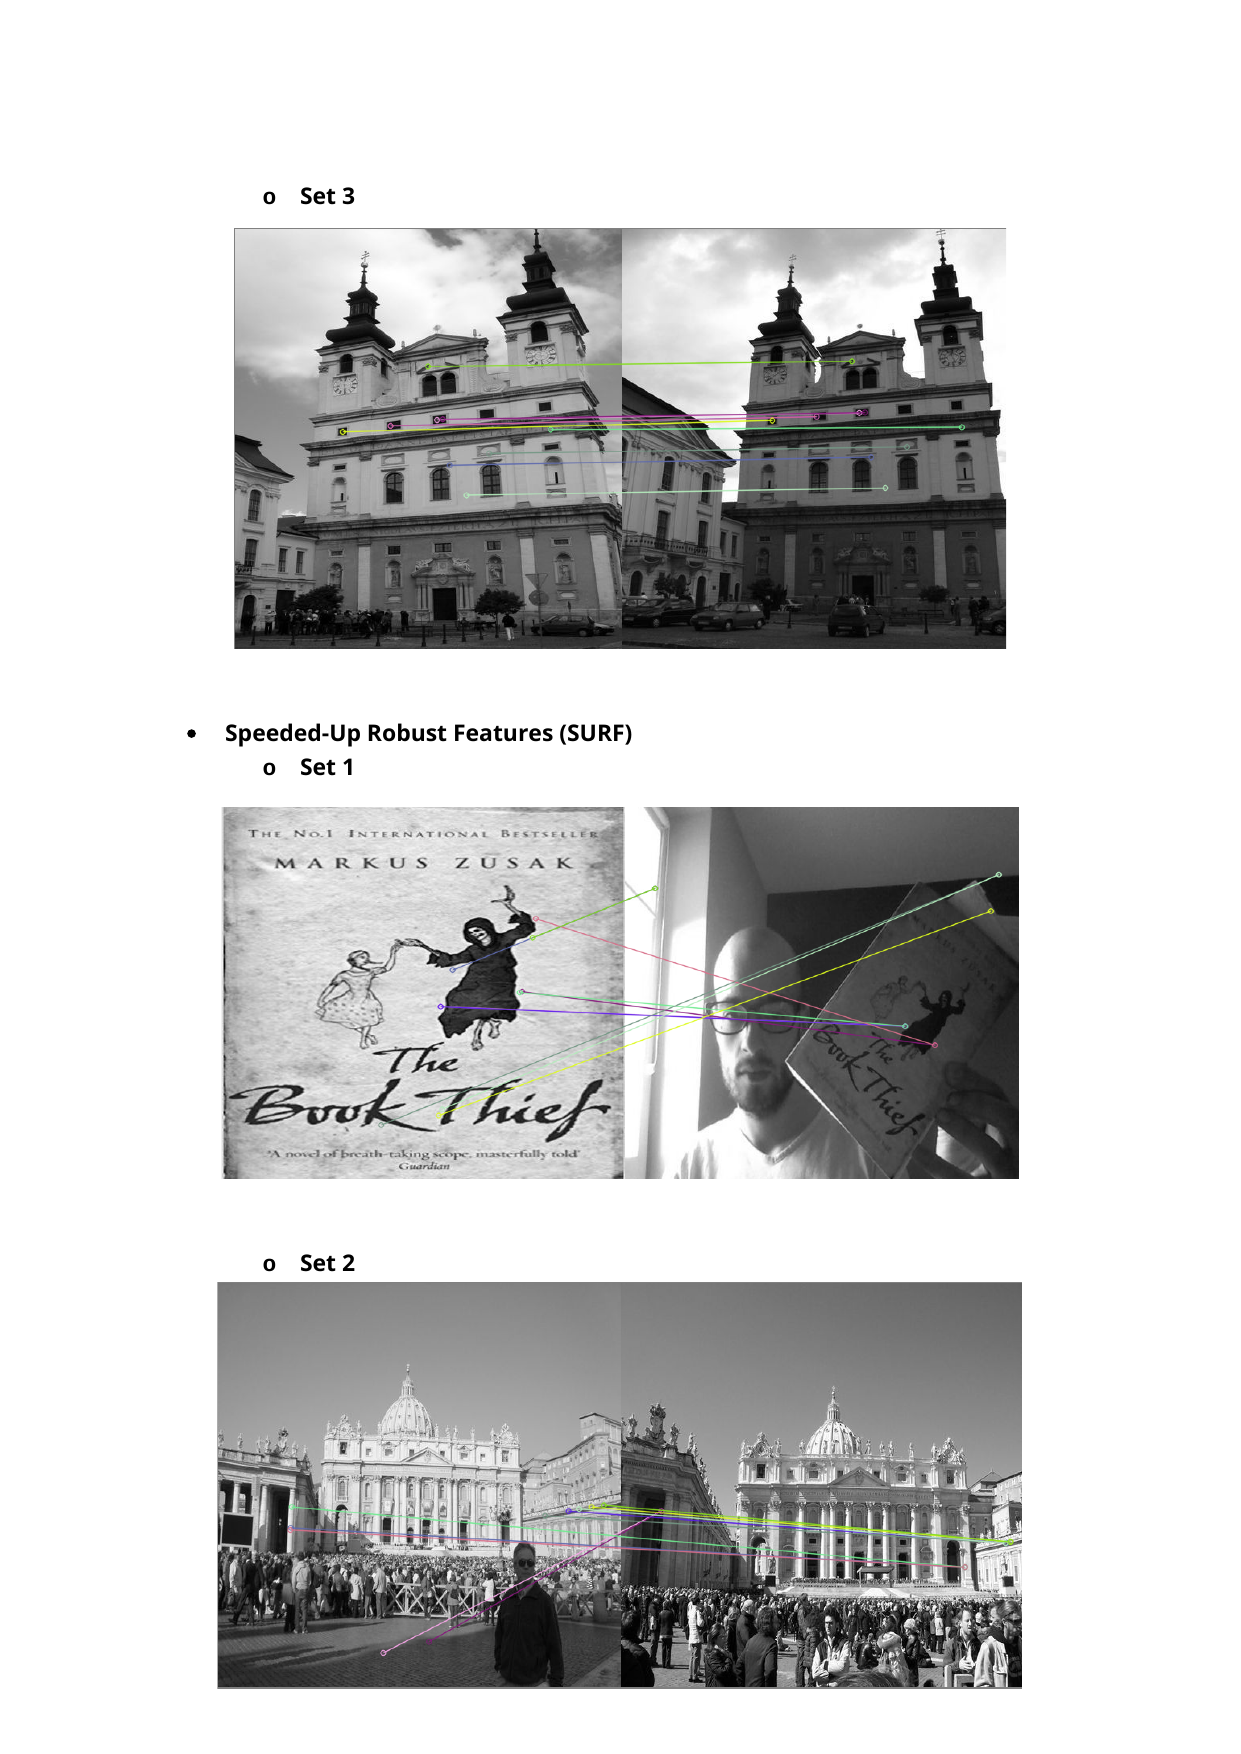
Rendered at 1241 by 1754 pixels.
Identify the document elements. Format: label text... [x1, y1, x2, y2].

list Set 2 [262, 1247, 1090, 1279]
picture [217, 1282, 1022, 1689]
picture [234, 226, 1007, 649]
picture [221, 807, 1019, 1179]
list Speeded-Up Robust Features (SURF) [187, 717, 1090, 748]
list Set 1 [262, 751, 1090, 782]
list Set 3 [262, 180, 1090, 212]
